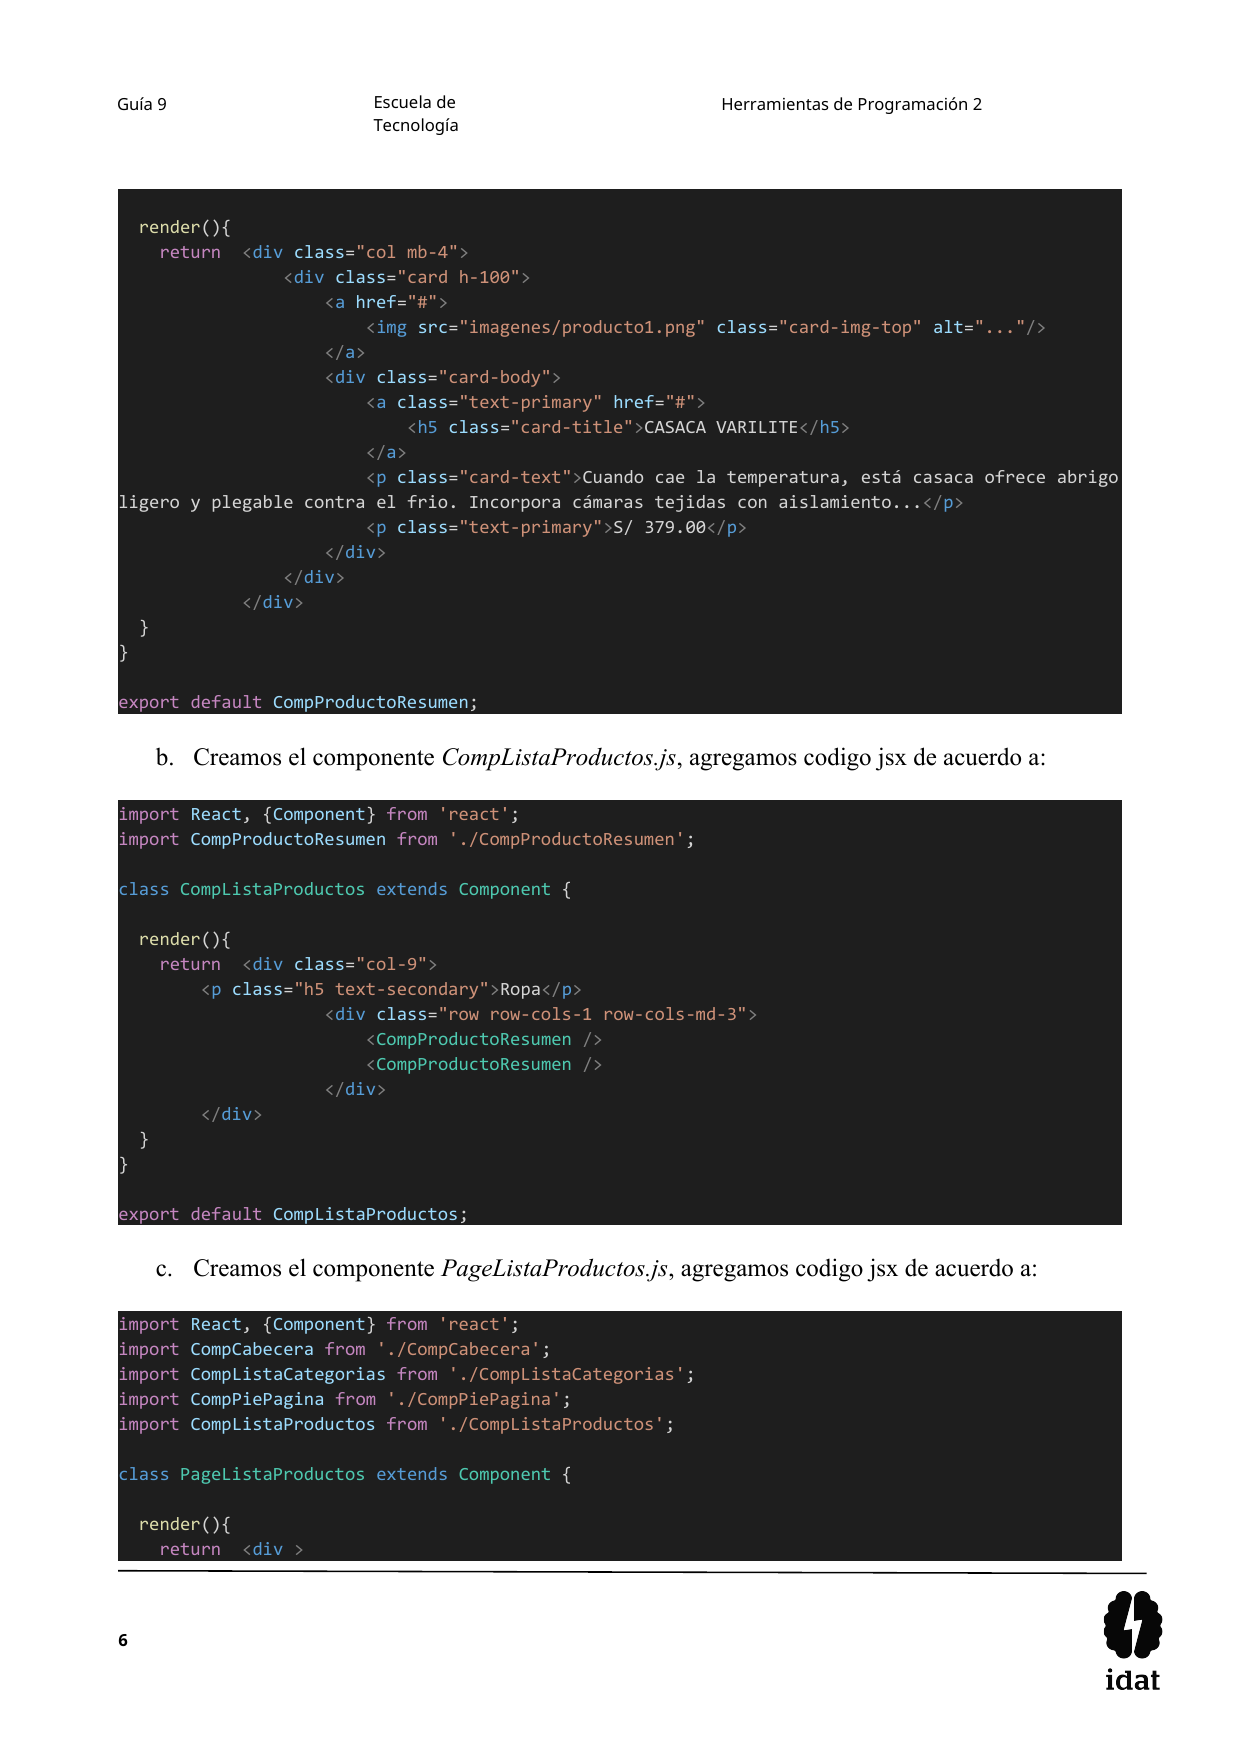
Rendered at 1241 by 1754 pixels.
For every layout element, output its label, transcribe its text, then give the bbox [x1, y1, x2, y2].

text return <div class="col-9"> [118, 950, 1122, 975]
text import CompPiePagina from './CompPiePagina'; [118, 1386, 1122, 1411]
text render(){ [118, 925, 1122, 950]
text import CompListaCategorias from './CompListaCategorias'; [118, 1361, 1122, 1386]
text class PageListaProductos extends Component { [118, 1461, 1122, 1486]
text export default CompProductoResumen; [118, 689, 1122, 714]
text } [118, 639, 1122, 664]
text </div> [118, 564, 1122, 589]
list Creamos el componente CompListaProductos.js, agregamos codigo jsx de acuerdo a: [156, 742, 1122, 771]
text } [118, 1125, 1122, 1150]
picture [1103, 1591, 1163, 1690]
text } [118, 1150, 1122, 1175]
text import React, {Component} from 'react'; [118, 1311, 1122, 1336]
text <CompProductoResumen /> [118, 1025, 1122, 1050]
text <img src="imagenes/producto1.png" class="card-img-top" alt="..."/> [118, 314, 1122, 339]
text <CompProductoResumen /> [118, 1050, 1122, 1075]
text </a> [118, 439, 1122, 464]
text </a> [118, 339, 1122, 364]
text </div> [118, 1100, 1122, 1125]
text import React, {Component} from 'react'; [118, 800, 1122, 825]
text return <div class="col mb-4"> [118, 239, 1122, 264]
text render(){ [118, 1511, 1122, 1536]
text <a href="#"> [118, 289, 1122, 314]
text <p class="card-text">Cuando cae la temperatura, está casaca ofrece abrigo ligero y plegable contra el frio. Incorpora cámaras tejidas con aislamiento...</p> [118, 464, 1122, 514]
text render(){ [118, 214, 1122, 239]
text import CompCabecera from './CompCabecera'; [118, 1336, 1122, 1361]
text <div class="card h-100"> [118, 264, 1122, 289]
text <p class="text-primary">S/ 379.00</p> [118, 514, 1122, 539]
text <a class="text-primary" href="#"> [118, 389, 1122, 414]
text import CompListaProductos from './CompListaProductos'; [118, 1411, 1122, 1436]
text </div> [118, 1075, 1122, 1100]
list Creamos el componente PageListaProductos.js, agregamos codigo jsx de acuerdo a: [156, 1253, 1122, 1282]
text export default CompListaProductos; [118, 1200, 1122, 1225]
text class CompListaProductos extends Component { [118, 875, 1122, 900]
text <h5 class="card-title">CASACA VARILITE</h5> [118, 414, 1122, 439]
text <p class="h5 text-secondary">Ropa</p> [118, 975, 1122, 1000]
text </div> [118, 589, 1122, 614]
text <div class="card-body"> [118, 364, 1122, 389]
text } [118, 614, 1122, 639]
text <div class="row row-cols-1 row-cols-md-3"> [118, 1000, 1122, 1025]
text </div> [118, 539, 1122, 564]
text import CompProductoResumen from './CompProductoResumen'; [118, 825, 1122, 850]
text return <div > [118, 1536, 1122, 1561]
